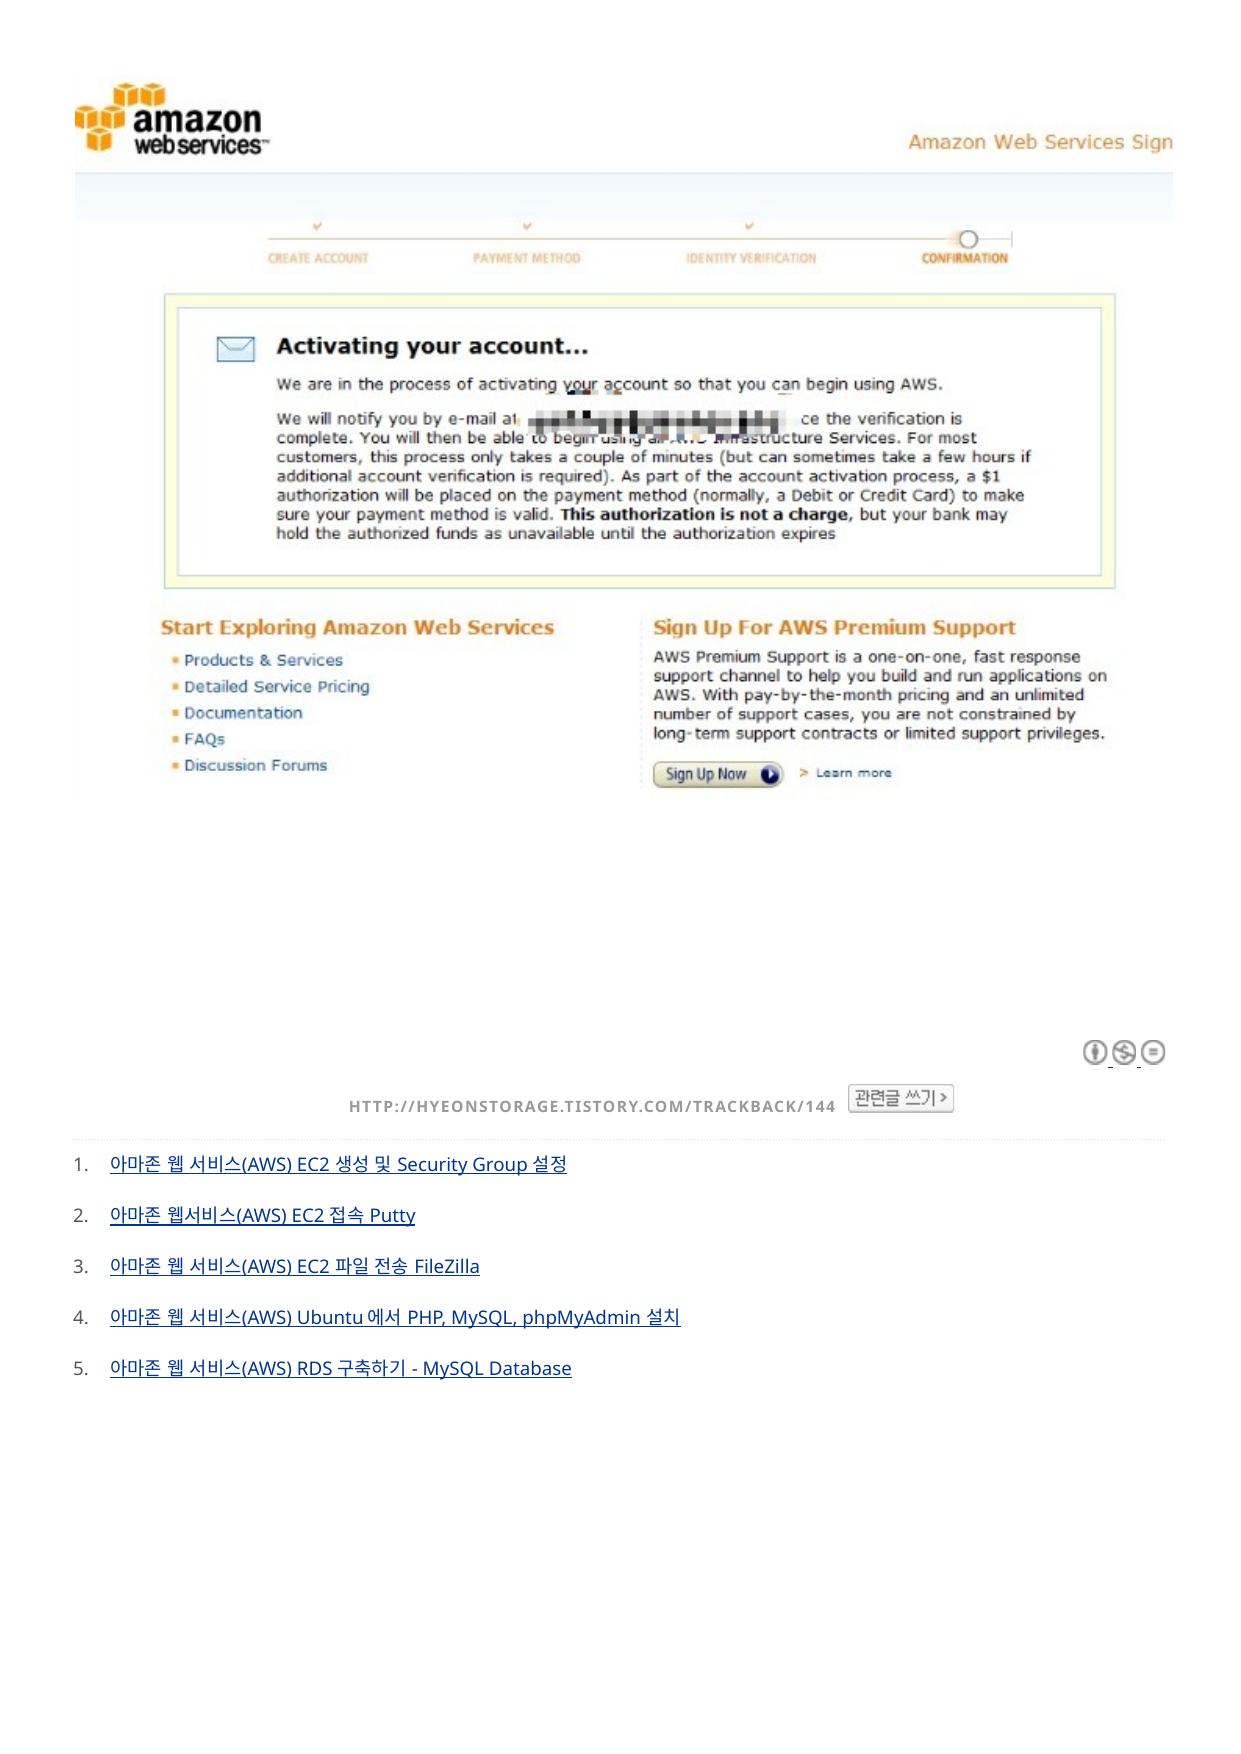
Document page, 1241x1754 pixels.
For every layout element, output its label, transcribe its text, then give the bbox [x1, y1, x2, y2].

picture [1112, 1040, 1137, 1065]
picture [848, 1084, 955, 1113]
list 아마존 웹 서비스(AWS) RDS 구축하기 - MySQL Database [73, 1342, 1165, 1381]
list 아마존 웹서비스(AWS) EC2 접속 Putty [73, 1189, 1165, 1228]
picture [1141, 1040, 1166, 1065]
picture [1083, 1040, 1108, 1065]
subtitle HTTP://HYEONSTORAGE.TISTORY.COM/TRACKBACK/144 [137, 1084, 1165, 1124]
list 아마존 웹 서비스(AWS) Ubuntu에서 PHP, MySQL, phpMyAdmin 설치 [73, 1291, 1165, 1330]
list 아마존 웹 서비스(AWS) EC2 생성 및 Security Group 설정 [73, 1138, 1165, 1177]
picture [75, 75, 1174, 807]
list 아마존 웹 서비스(AWS) EC2 파일 전송 FileZilla [73, 1240, 1165, 1279]
